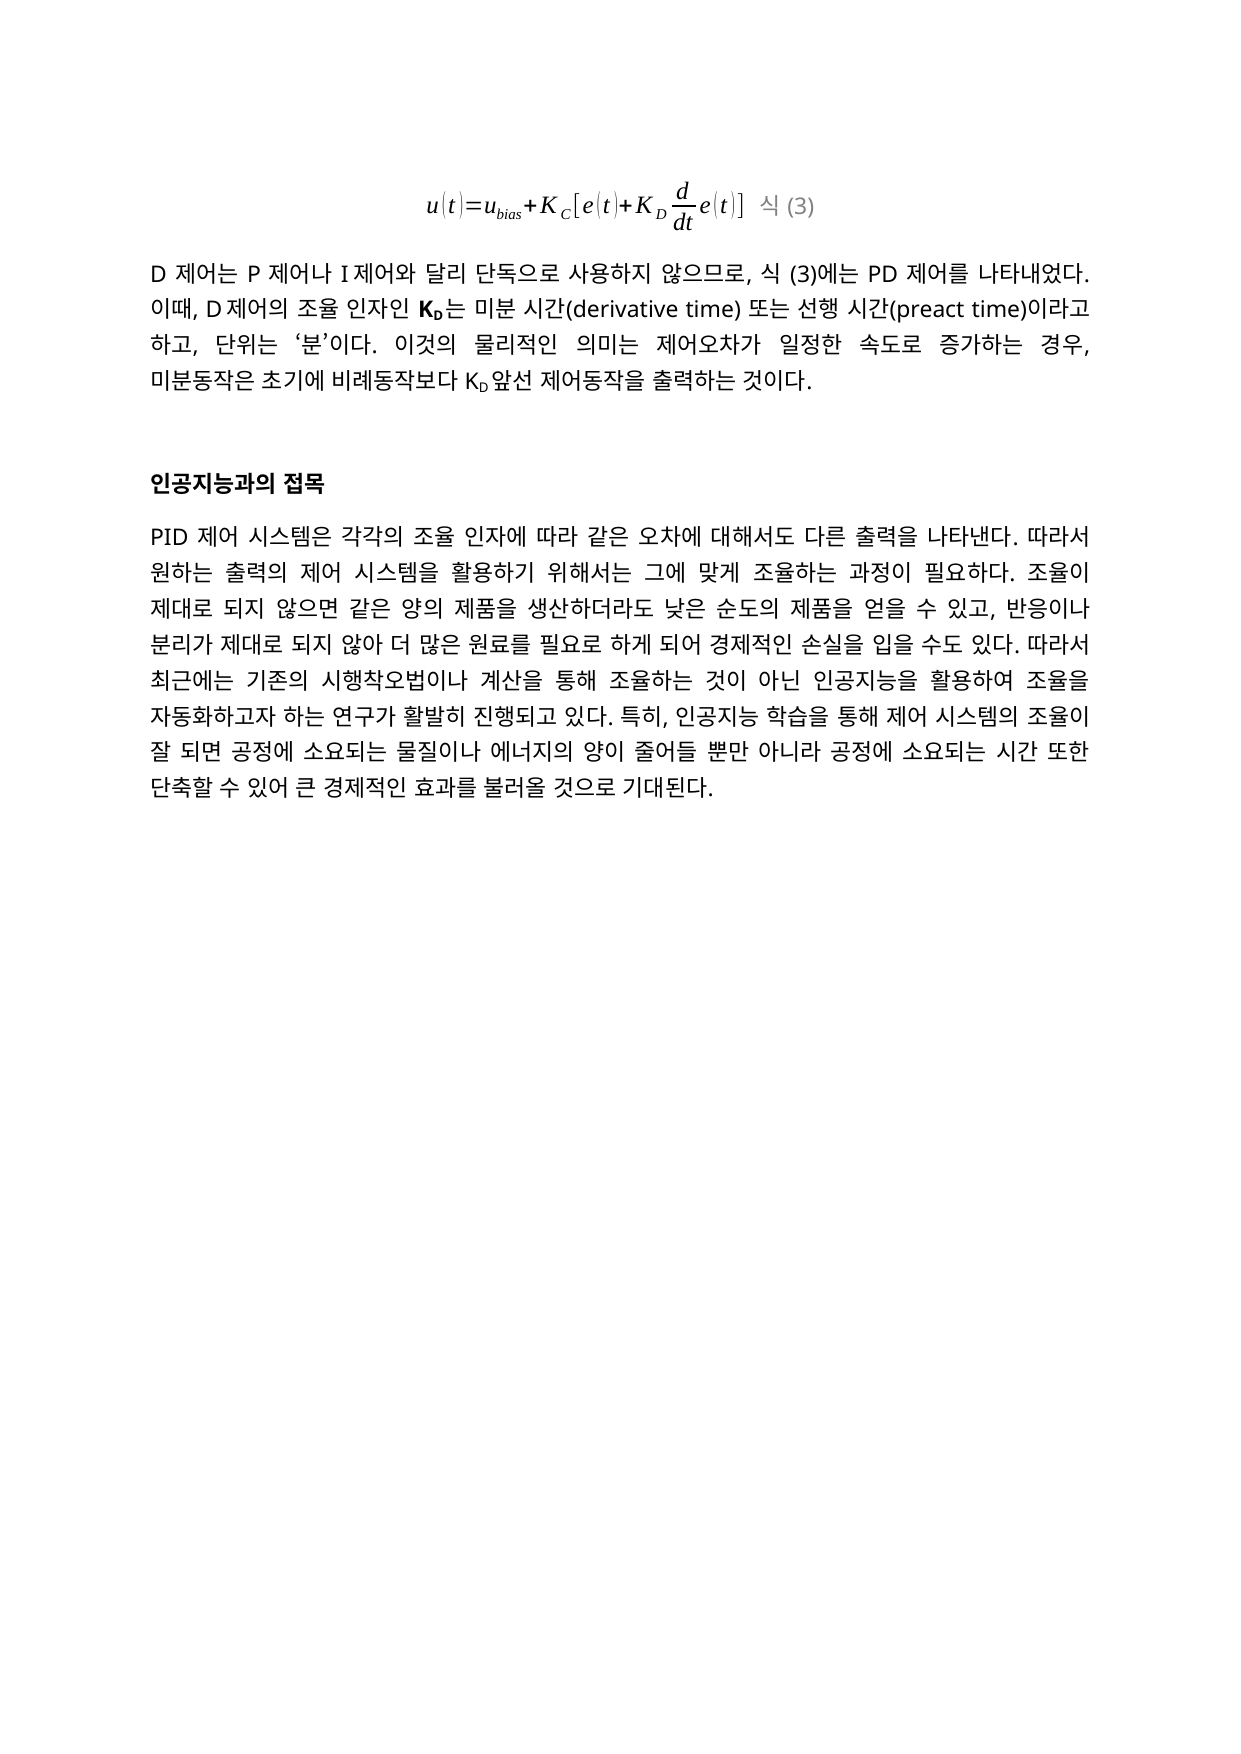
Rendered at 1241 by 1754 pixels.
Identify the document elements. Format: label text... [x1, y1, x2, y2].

text D 제어는 P 제어나 I제어와 달리 단독으로 사용하지 않으므로, 식 (3)에는 PD 제어를 나타내었다. 이때, D제어의 조율 인자인 KD는 미분 시간(derivative time) 또는 선행 시간(preact time)이라고 하고, 단위는 ‘분’이다. 이것의 물리적인 의미는 제어오차가 일정한 속도로 증가하는 경우, 미분동작은 초기에 비례동작보다 KD 앞선 제어동작을 출력하는 것이다. [150, 255, 1090, 397]
text 식 (3) [150, 177, 1090, 236]
subtitle 인공지능과의 접목 [150, 466, 1090, 499]
text PID 제어 시스템은 각각의 조율 인자에 따라 같은 오차에 대해서도 다른 출력을 나타낸다. 따라서 원하는 출력의 제어 시스템을 활용하기 위해서는 그에 맞게 조율하는 과정이 필요하다. 조율이 제대로 되지 않으면 같은 양의 제품을 생산하더라도 낮은 순도의 제품을 얻을 수 있고, 반응이나 분리가 제대로 되지 않아 더 많은 원료를 필요로 하게 되어 경제적인 손실을 입을 수도 있다. 따라서 최근에는 기존의 시행착오법이나 계산을 통해 조율하는 것이 아닌 인공지능을 활용하여 조율을 자동화하고자 하는 연구가 활발히 진행되고 있다. 특히, 인공지능 학습을 통해 제어 시스템의 조율이 잘 되면 공정에 소요되는 물질이나 에너지의 양이 줄어들 뿐만 아니라 공정에 소요되는 시간 또한 단축할 수 있어 큰 경제적인 효과를 불러올 것으로 기대된다. [150, 519, 1090, 803]
